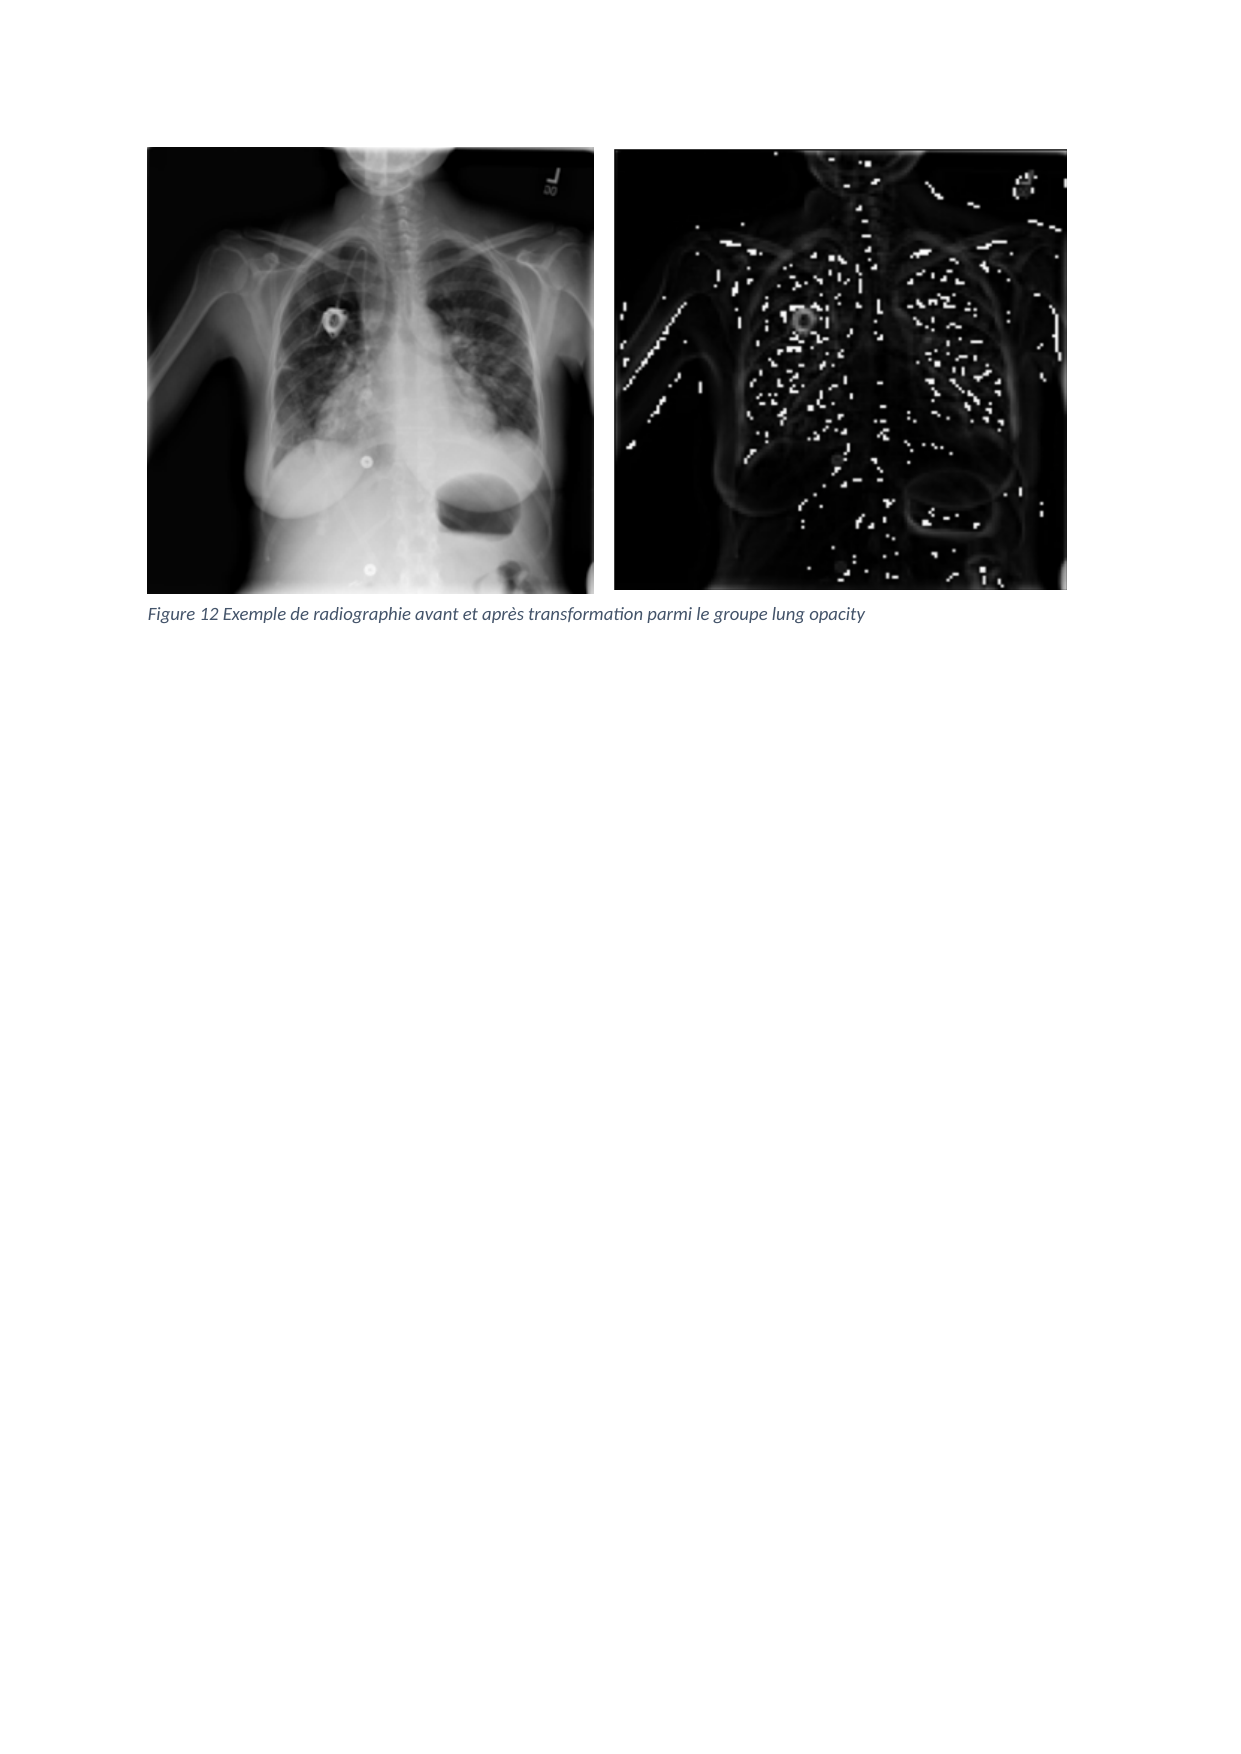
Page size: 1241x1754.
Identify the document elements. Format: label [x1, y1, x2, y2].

picture [614, 149, 1067, 590]
picture [147, 147, 594, 594]
